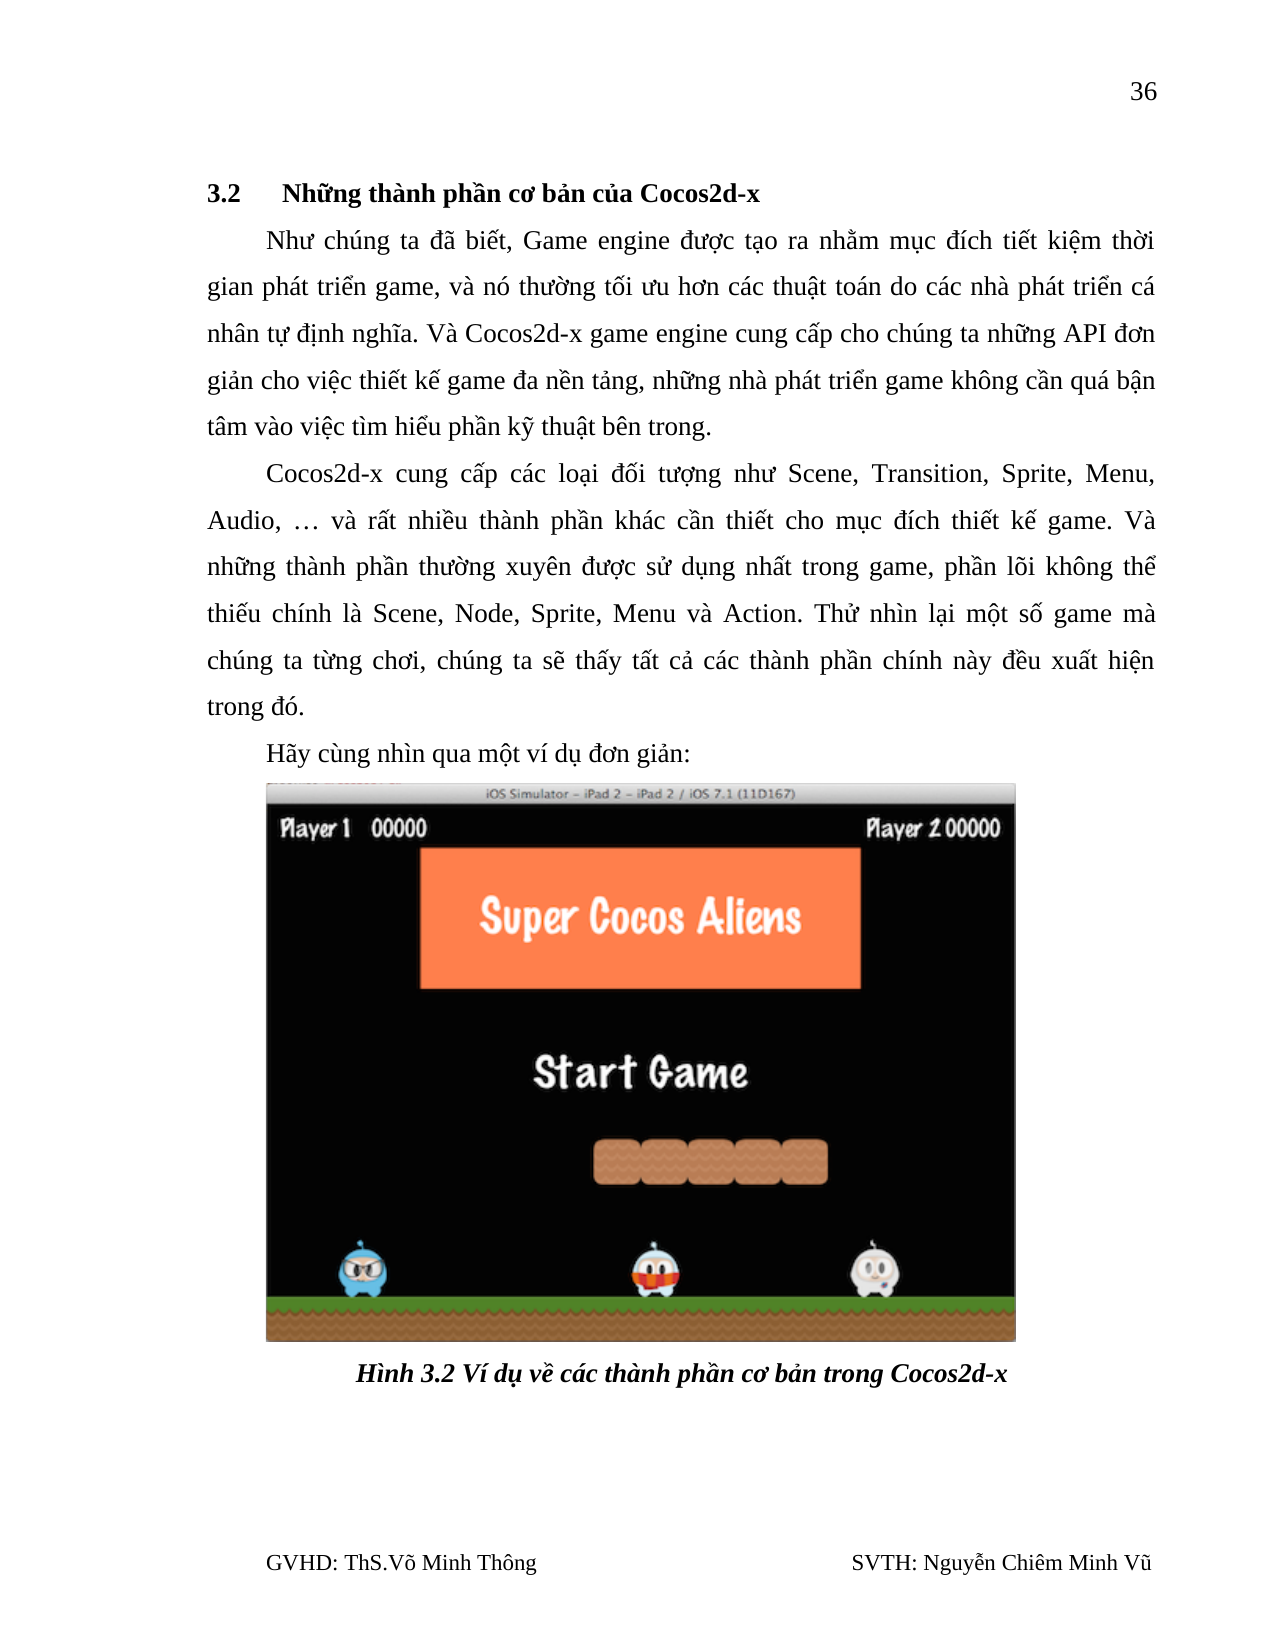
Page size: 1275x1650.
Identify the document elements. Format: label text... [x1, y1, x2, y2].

text Hãy cùng nhìn qua một ví dụ đơn giản: [207, 737, 1157, 768]
subtitle Những thành phần cơ bản của Cocos2d-x [207, 177, 1157, 208]
text Như chúng ta đã biết, Game engine được tạo ra nhằm mục đích tiết kiệm thời gian phát triển game, và nó thường tối ưu hơn các thuật toán do các nhà phát triển cá nhân tự định nghĩa. Và Cocos2d-x game engine cung cấp cho chúng ta những API đơn giản cho việc thiết kế game đa nền tảng, những nhà phát triển game không cần quá bận tâm vào việc tìm hiểu phần kỹ thuật bên trong. [207, 224, 1157, 442]
picture [265, 783, 1016, 1342]
text Cocos2d-x cung cấp các loại đối tượng như Scene, Transition, Sprite, Menu, Audio, … và rất nhiều thành phần khác cần thiết cho mục đích thiết kế game. Và những thành phần thường xuyên được sử dụng nhất trong game, phần lõi không thể thiếu chính là Scene, Node, Sprite, Menu và Action. Thử nhìn lại một số game mà chúng ta từng chơi, chúng ta sẽ thấy tất cả các thành phần chính này đều xuất hiện trong đó. [207, 457, 1157, 722]
subtitle Hình 3.2 Ví dụ về các thành phần cơ bản trong Cocos2d-x [207, 1357, 1157, 1388]
